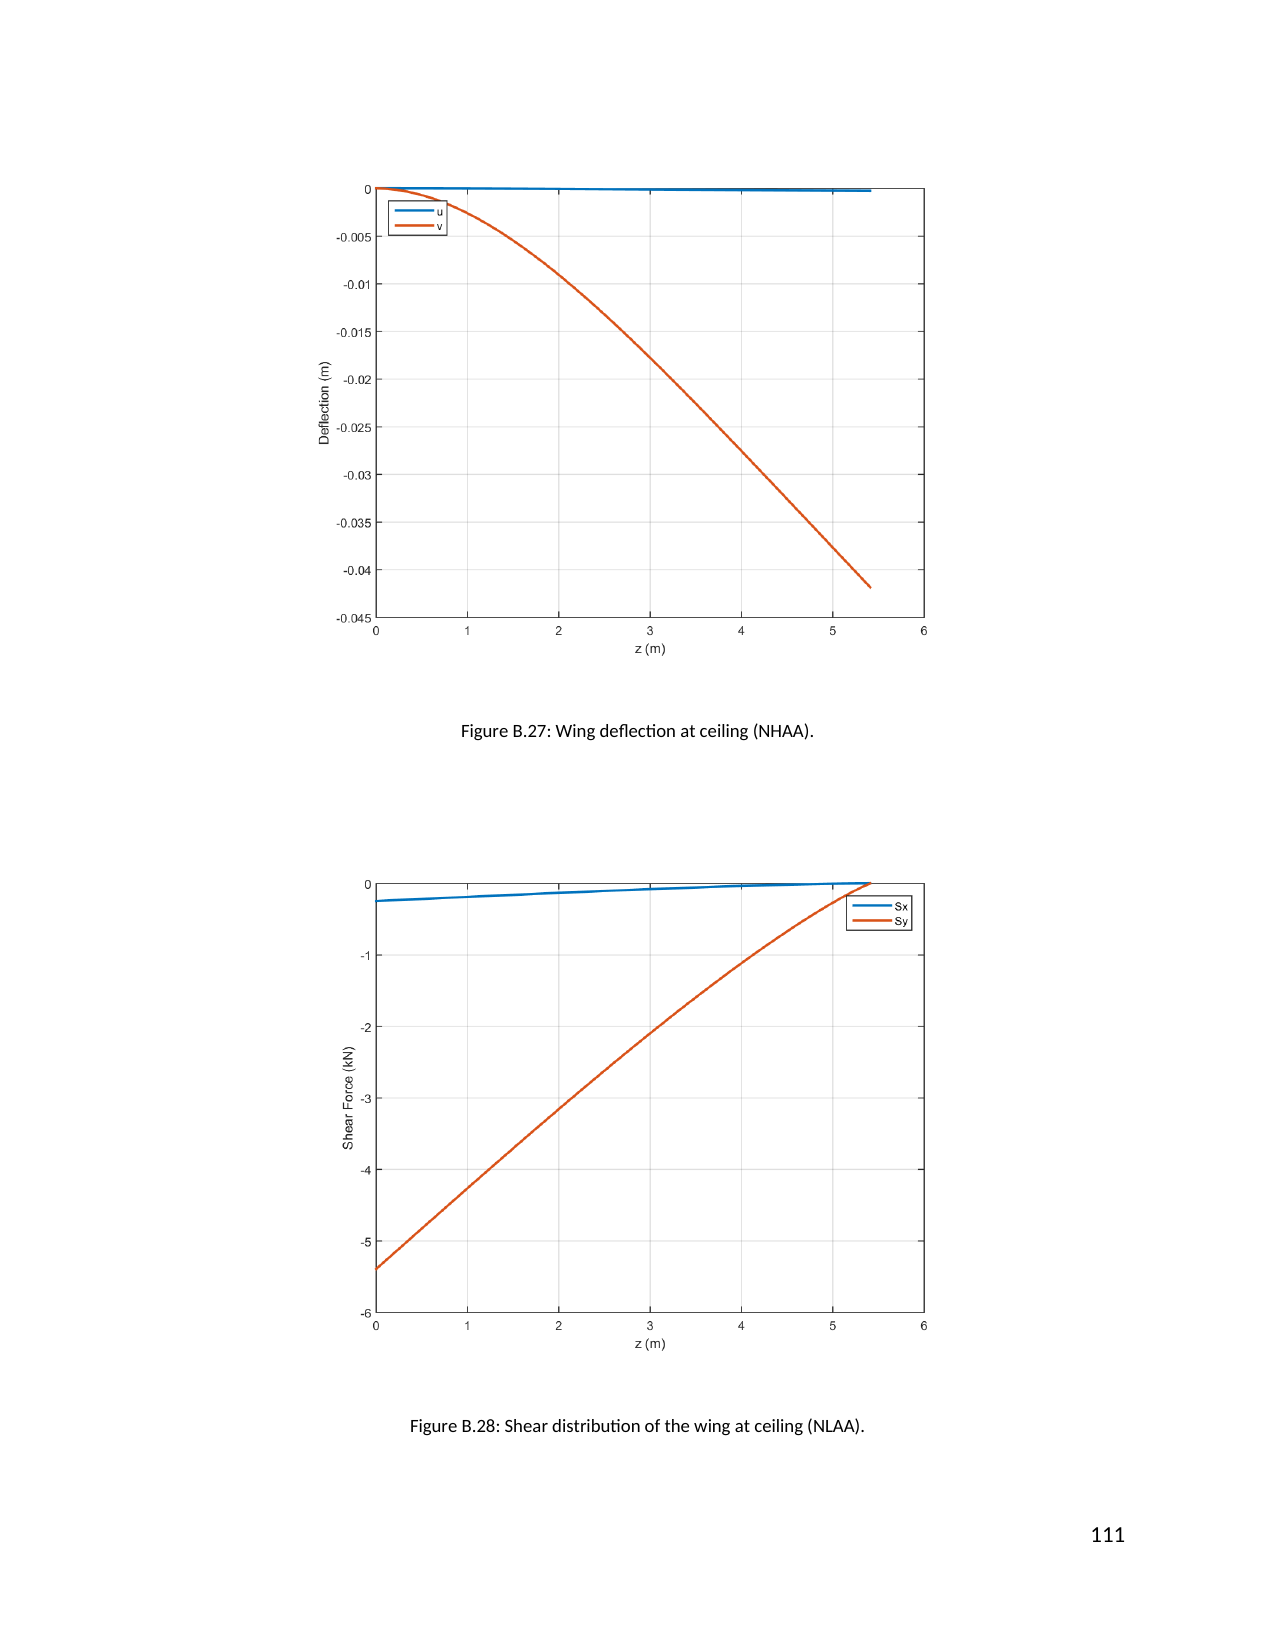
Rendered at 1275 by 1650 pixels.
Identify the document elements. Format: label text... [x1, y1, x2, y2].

text Figure B.28: Shear distribution of the wing at ceiling (NLAA). [150, 1414, 1125, 1437]
text Figure B.27: Wing deflection at ceiling (NHAA). [150, 719, 1125, 742]
picture [284, 149, 991, 675]
picture [284, 844, 991, 1370]
